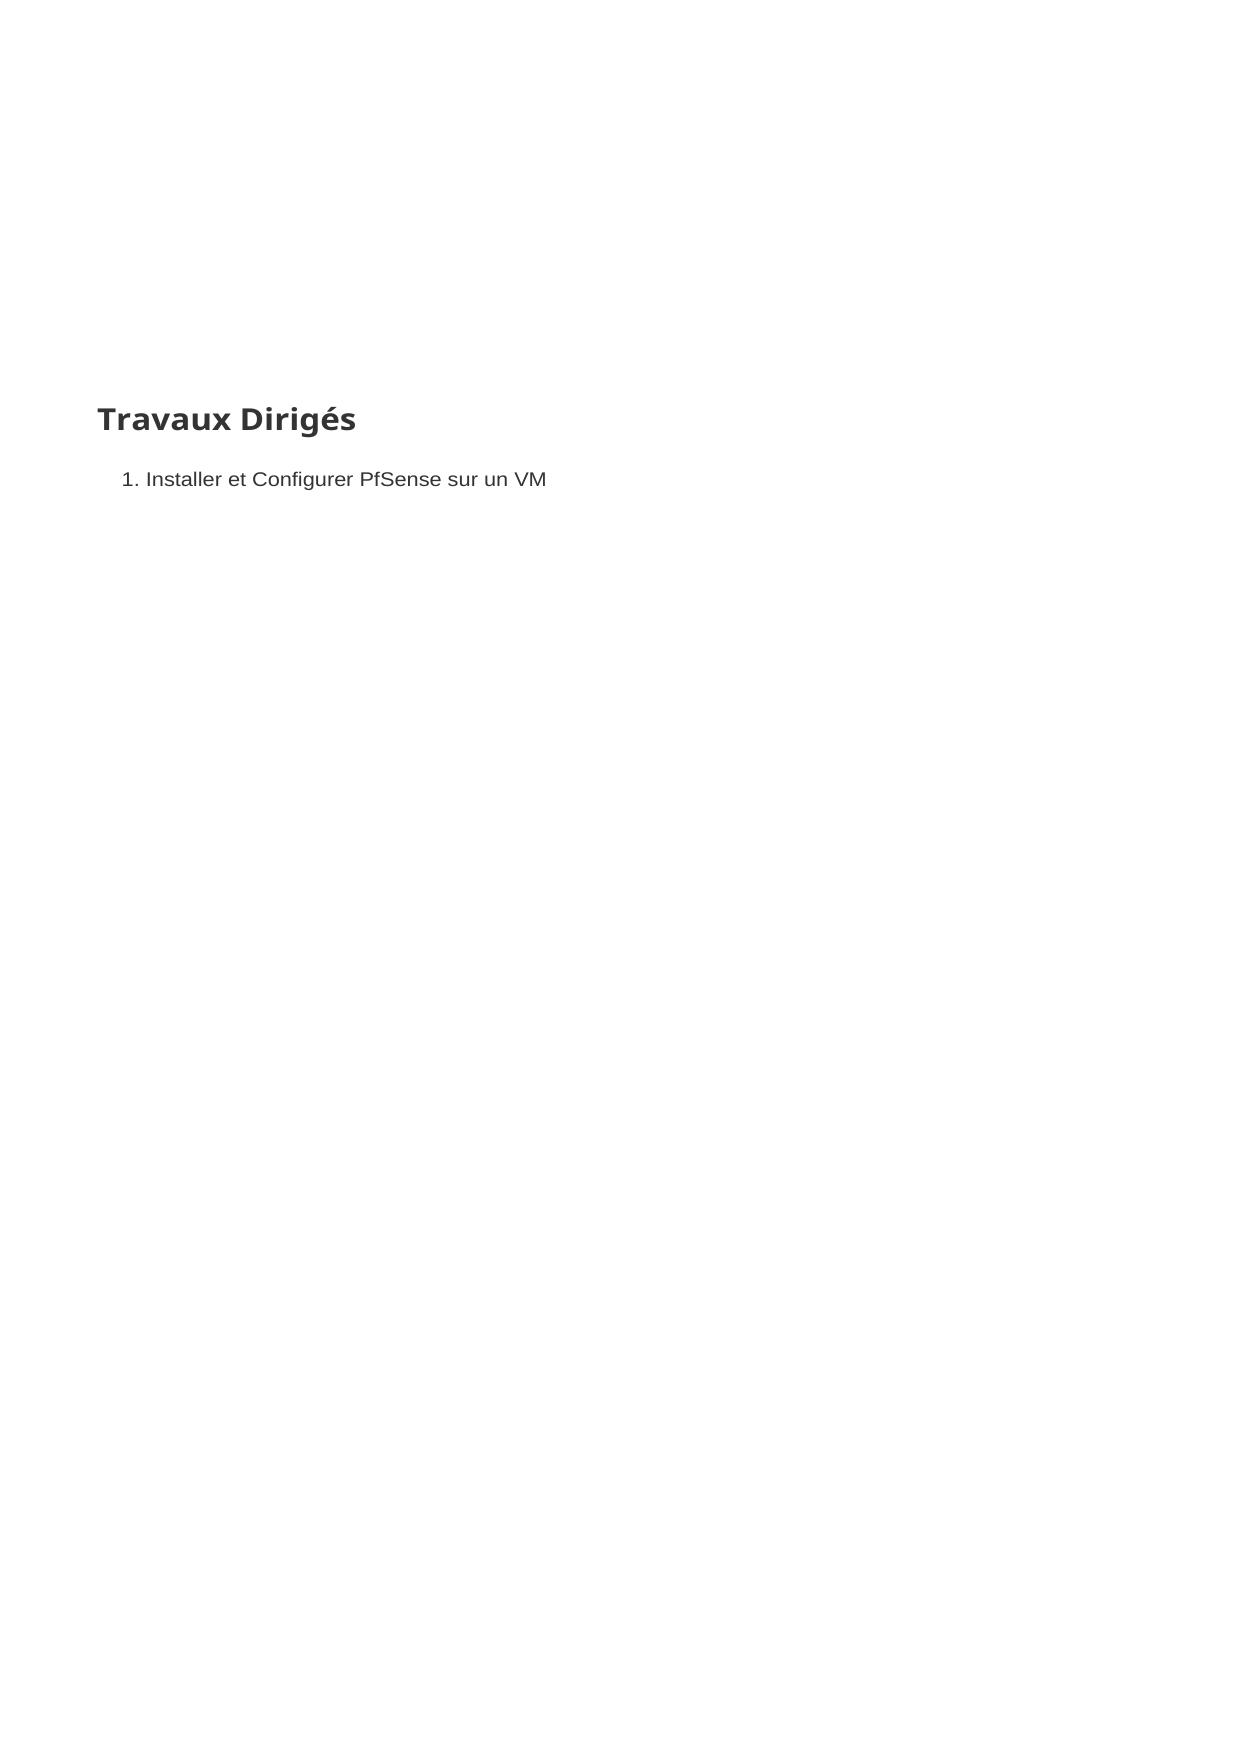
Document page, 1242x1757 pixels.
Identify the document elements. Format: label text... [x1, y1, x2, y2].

text 1. Installer et Configurer PfSense sur un VM [121, 467, 1156, 490]
text Travaux Dirigés [97, 398, 1156, 440]
